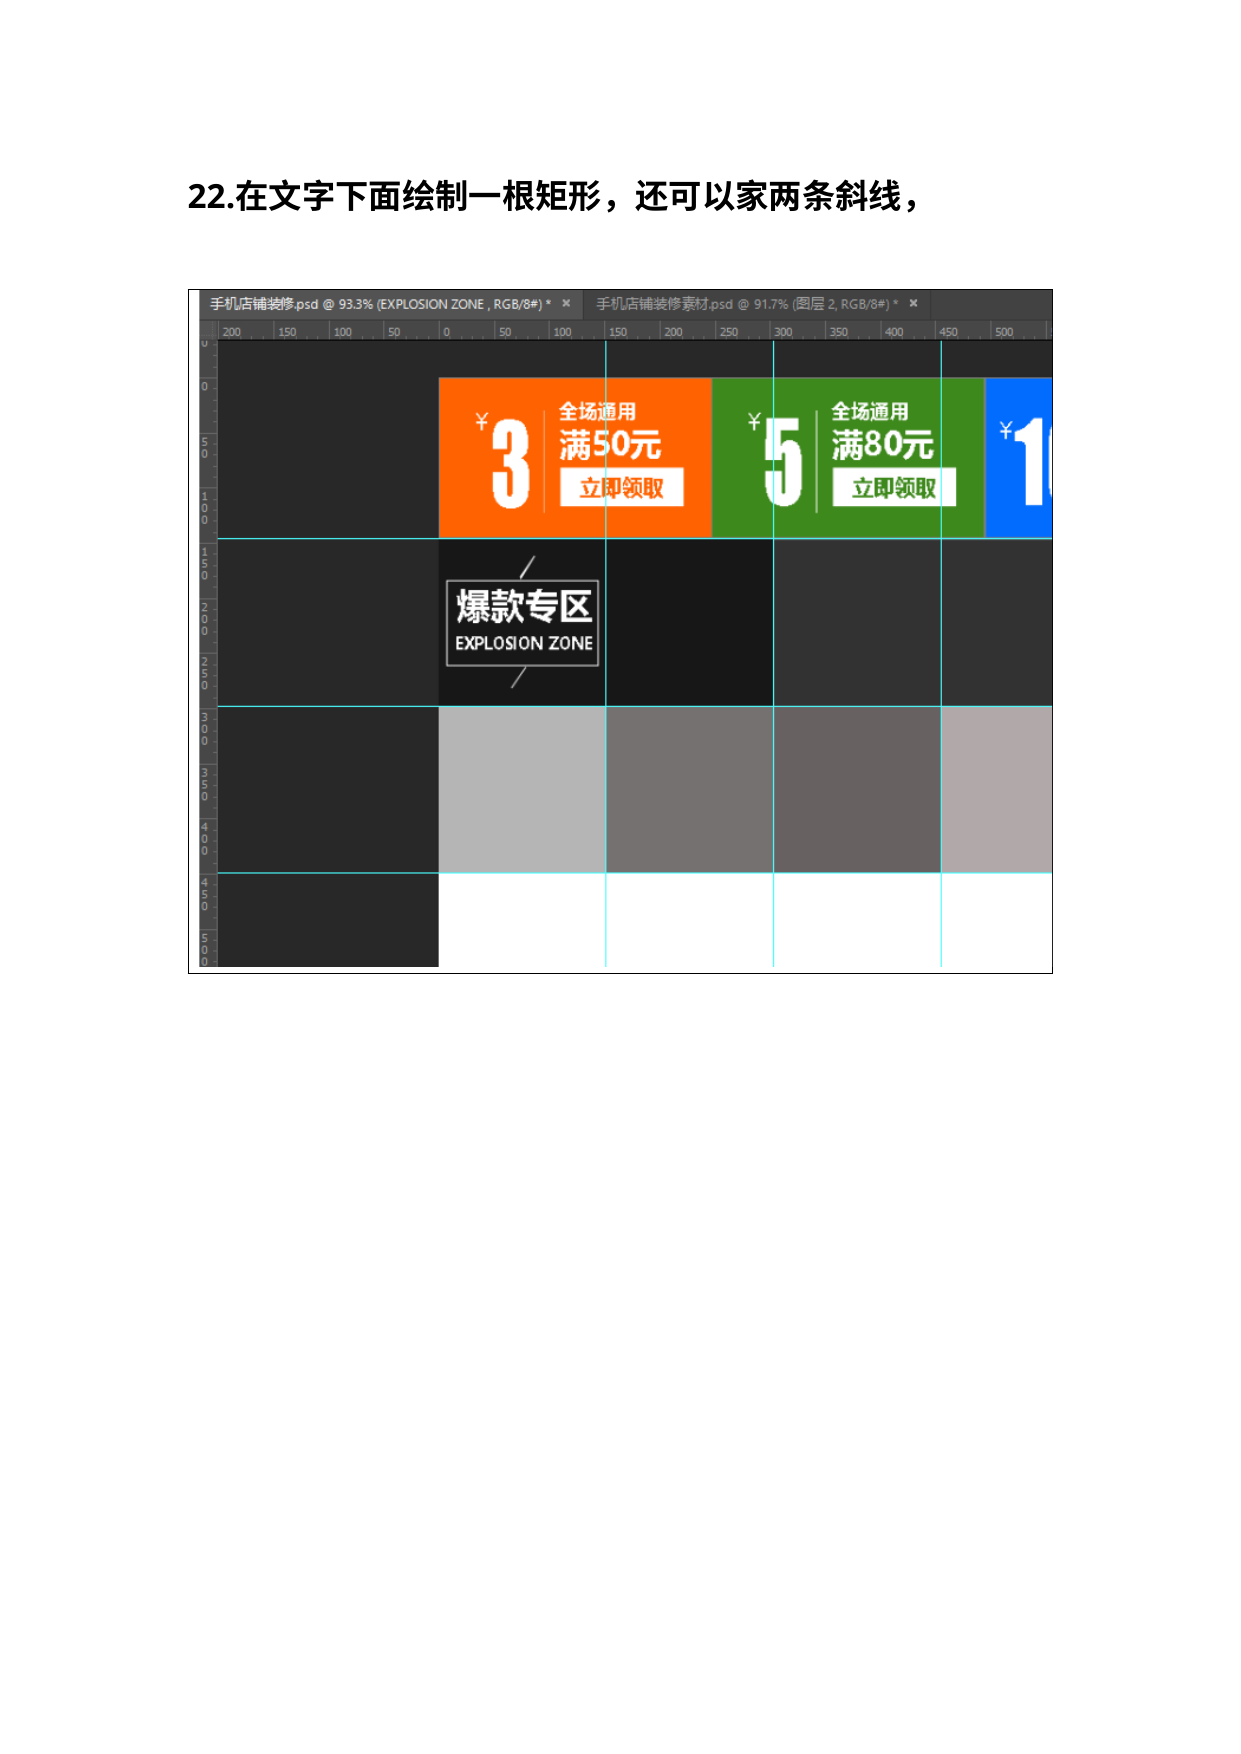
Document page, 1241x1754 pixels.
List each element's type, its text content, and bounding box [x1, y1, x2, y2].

picture [199, 290, 1053, 967]
table_header [189, 290, 1052, 973]
subtitle 22.在文字下面绘制一根矩形，还可以家两条斜线， [187, 162, 1053, 227]
